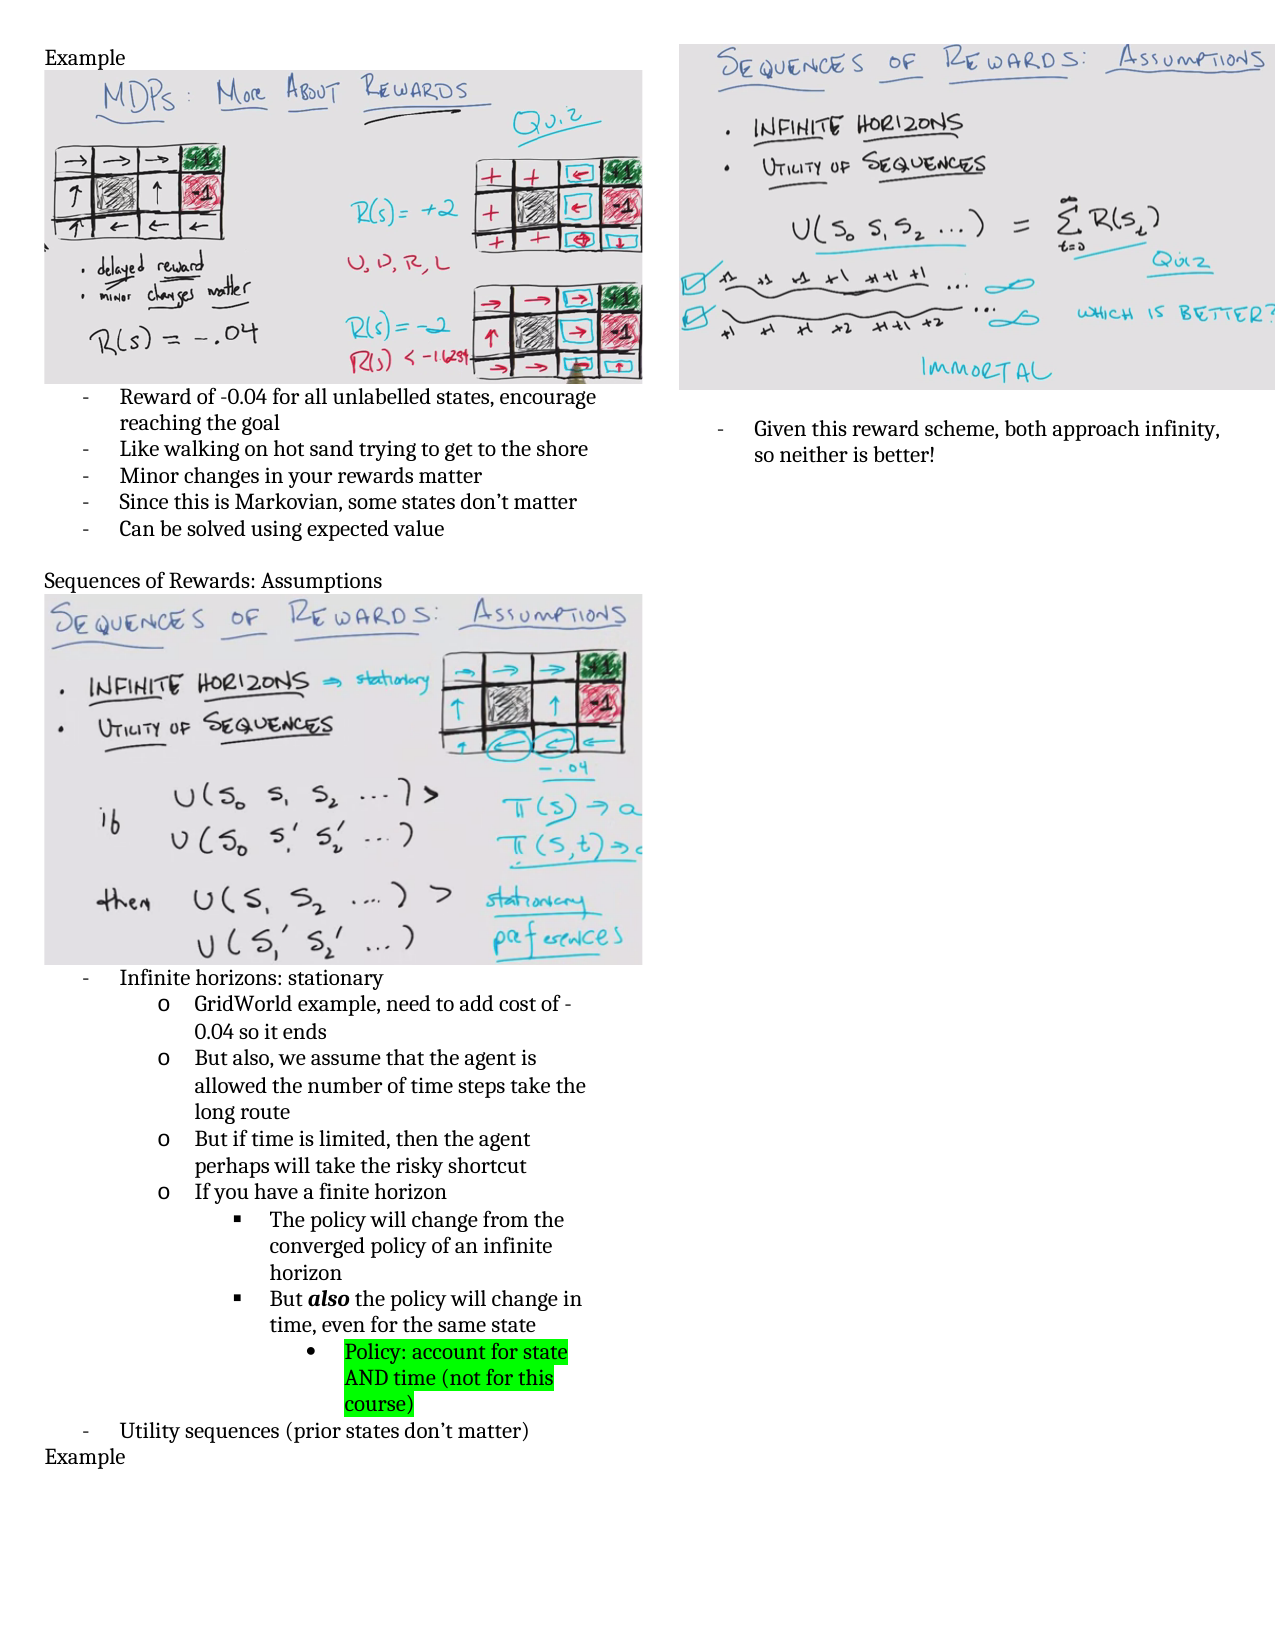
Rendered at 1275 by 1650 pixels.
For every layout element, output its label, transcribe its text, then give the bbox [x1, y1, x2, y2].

list Policy: account for state AND time (not for this course) [307, 1338, 605, 1417]
list But also, we assume that the agent is allowed the number of time steps take the long route [157, 1045, 605, 1125]
text Example [44, 1444, 605, 1470]
picture [44, 594, 643, 965]
list GridWorld example, need to add cost of -0.04 so it ends [157, 991, 605, 1045]
list The policy will change from the converged policy of an infinite horizon [232, 1207, 605, 1286]
text Example [44, 44, 605, 70]
list Since this is Markovian, some states don’t matter [82, 489, 605, 515]
list Infinite horizons: stationary [82, 965, 605, 991]
list Minor changes in your rewards matter [82, 463, 605, 489]
list If you have a finite horizon [157, 1179, 605, 1207]
list But if time is limited, then the agent perhaps will take the risky shortcut [157, 1125, 605, 1179]
picture [679, 44, 1275, 390]
text Sequences of Rewards: Assumptions [44, 568, 605, 594]
list Utility sequences (prior states don’t matter) [82, 1417, 605, 1444]
list Like walking on hot sand trying to get to the shore [82, 436, 605, 463]
picture [44, 70, 643, 384]
list Reward of -0.04 for all unlabelled states, encourage reaching the goal [82, 384, 605, 436]
list Can be solved using expected value [82, 515, 605, 542]
list Given this reward scheme, both approach infinity, so neither is better! [717, 416, 1240, 468]
list But also the policy will change in time, even for the same state [232, 1286, 605, 1338]
